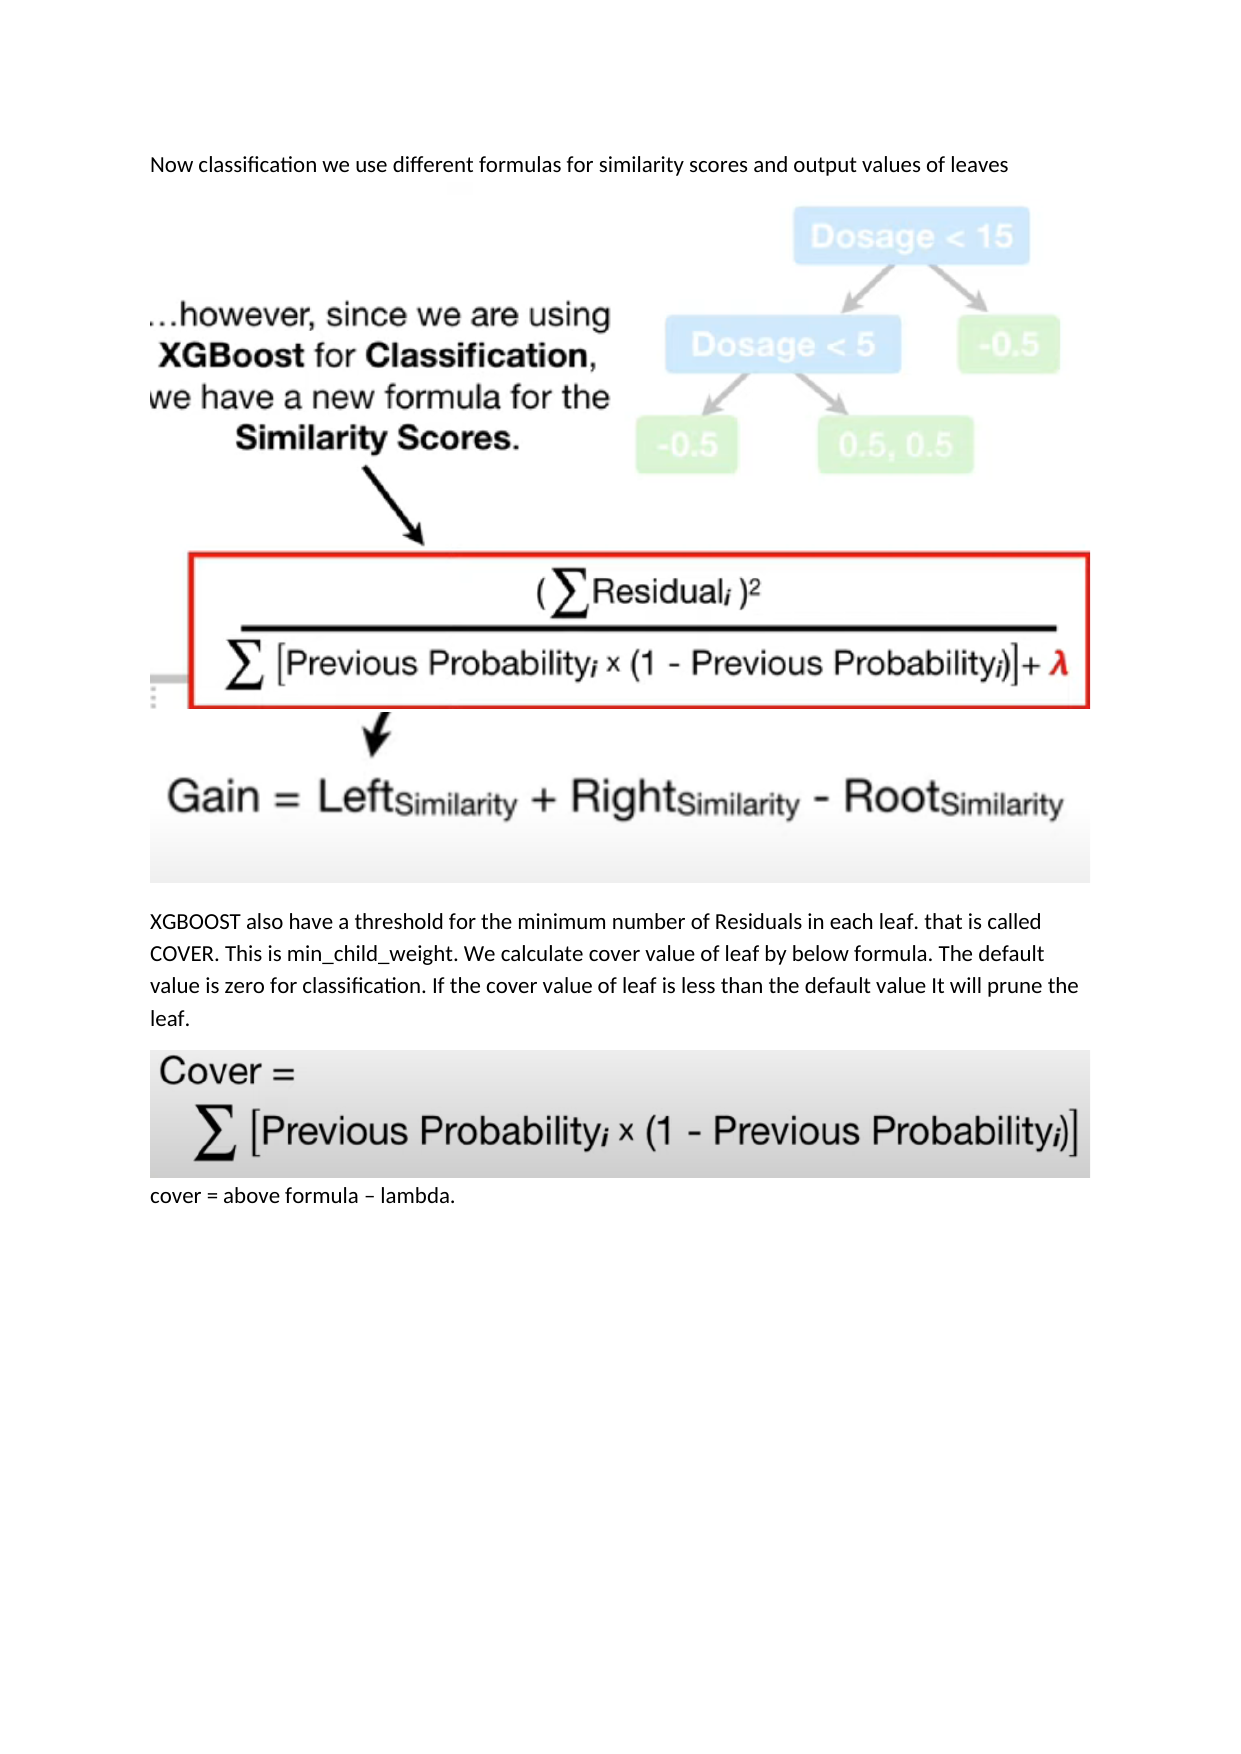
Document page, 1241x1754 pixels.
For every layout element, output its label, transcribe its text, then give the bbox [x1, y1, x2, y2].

picture [150, 182, 1091, 709]
text Now classification we use different formulas for similarity scores and output values of leaves [150, 150, 1090, 182]
picture [150, 712, 1091, 883]
text XGBOOST also have a threshold for the minimum number of Residuals in each leaf. that is called COVER. This is min_child_weight. We calculate cover value of leaf by below formula. The default value is zero for classification. If the cover value of leaf is less than the default value It will prune the leaf.cover = above formula – lambda. [150, 907, 1090, 1050]
picture [150, 1050, 1091, 1178]
text XGBOOST also have a threshold for the minimum number of Residuals in each leaf. that is called COVER. This is min_child_weight. We calculate cover value of leaf by below formula. The default value is zero for classification. If the cover value of leaf is less than the default value It will prune the leaf.cover = above formula – lambda. [150, 1178, 1090, 1209]
